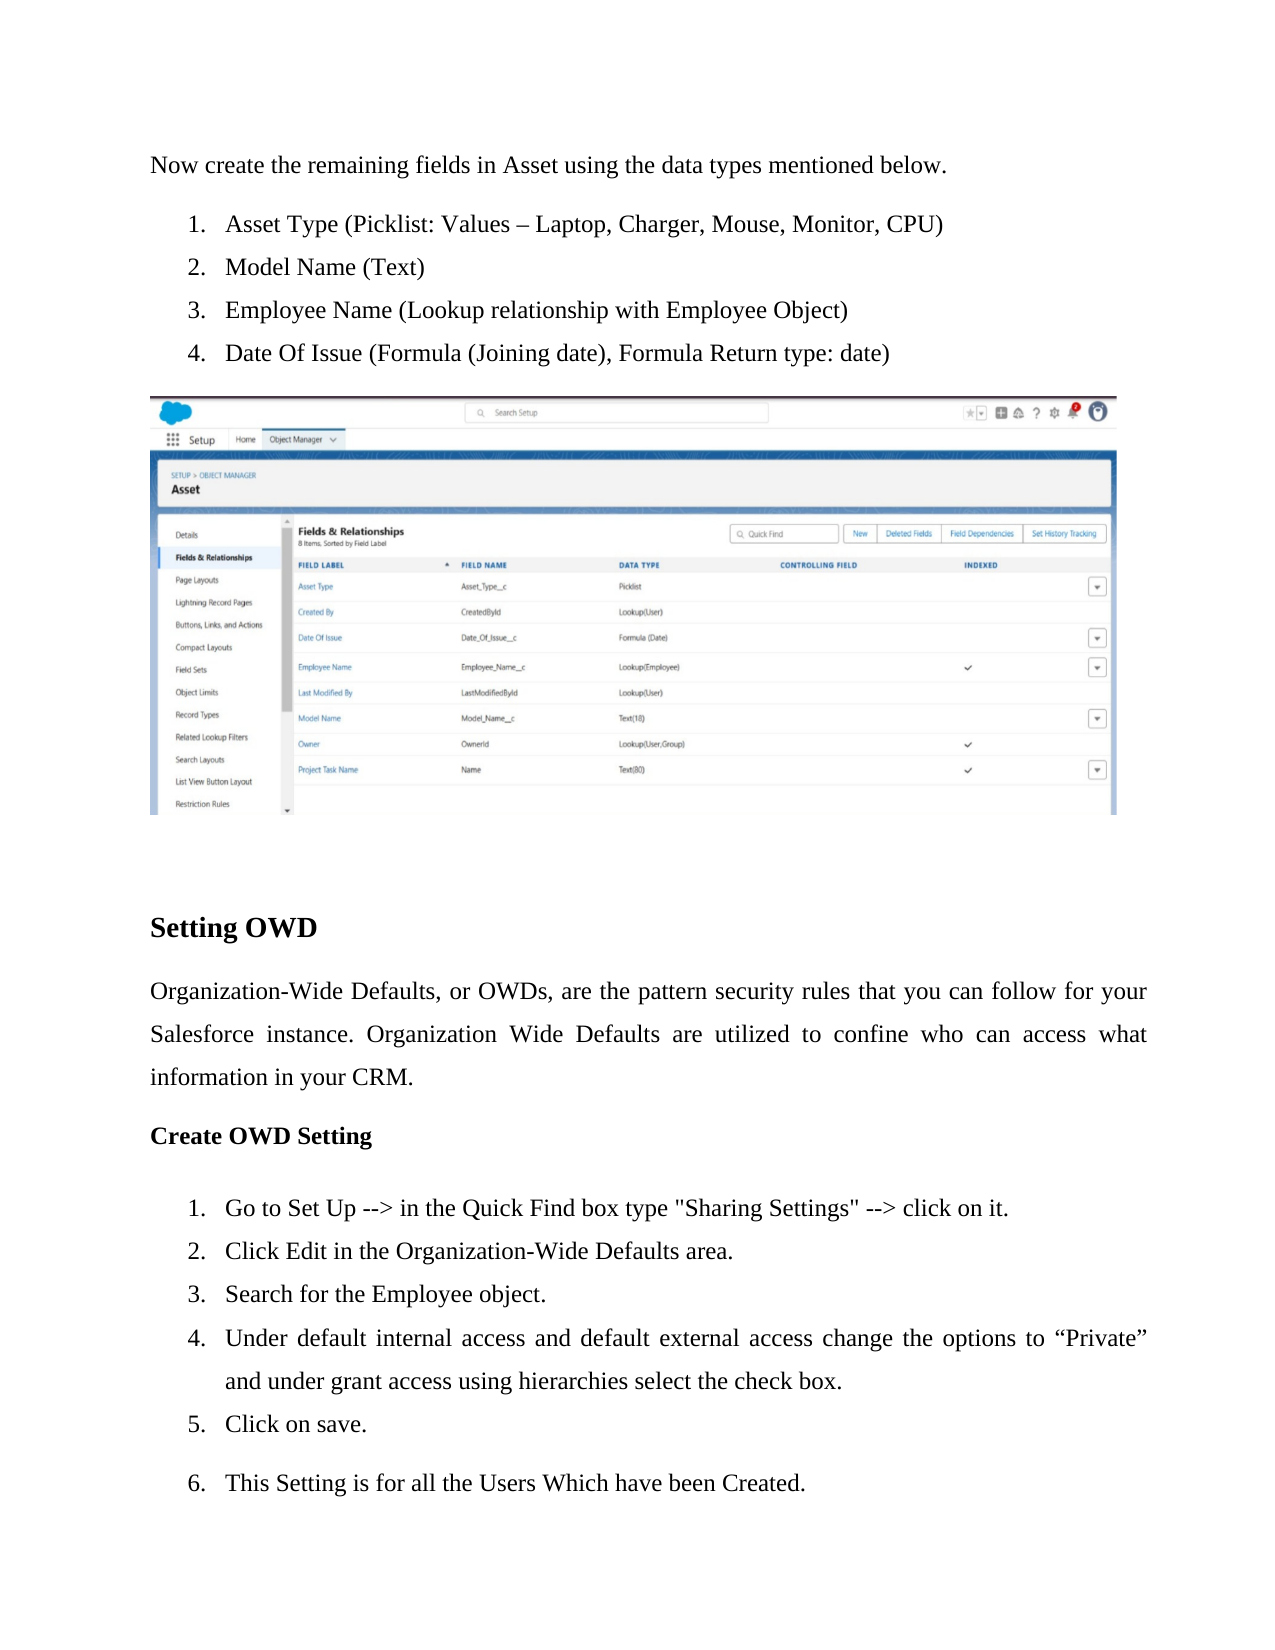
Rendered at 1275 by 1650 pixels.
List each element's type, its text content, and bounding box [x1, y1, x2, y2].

list Under default internal access and default external access change the options to “Private” and under grant access using hierarchies select the check box. [187, 1323, 1148, 1394]
list Date Of Issue (Formula (Joining date), Formula Return type: date) [187, 338, 1148, 367]
list Go to Set Up --> in the Quick Find box type "Sharing Settings" --> click on it. [187, 1193, 1125, 1222]
list Model Name (Text) [187, 252, 1148, 281]
text Organization-Wide Defaults, or OWDs, are the pattern security rules that you can follow for your Salesforce instance. Organization Wide Defaults are utilized to confine who can access what information in your CRM. [150, 976, 1148, 1091]
list Click Edit in the Organization-Wide Defaults area. [187, 1236, 1148, 1265]
text Setting OWD [150, 910, 1148, 944]
list Employee Name (Lookup relationship with Employee Object) [187, 295, 1148, 324]
list Click on save. [187, 1409, 1148, 1438]
text Now create the remaining fields in Asset using the data types mentioned below. [150, 150, 1148, 179]
list Search for the Employee object. [187, 1279, 1148, 1308]
list This Setting is for all the Users Which have been Created. [187, 1468, 1125, 1496]
list Asset Type (Picklist: Values – Laptop, Charger, Mouse, Monitor, CPU) [187, 209, 1148, 237]
picture [150, 396, 1117, 815]
text Create OWD Setting [150, 1121, 1148, 1150]
